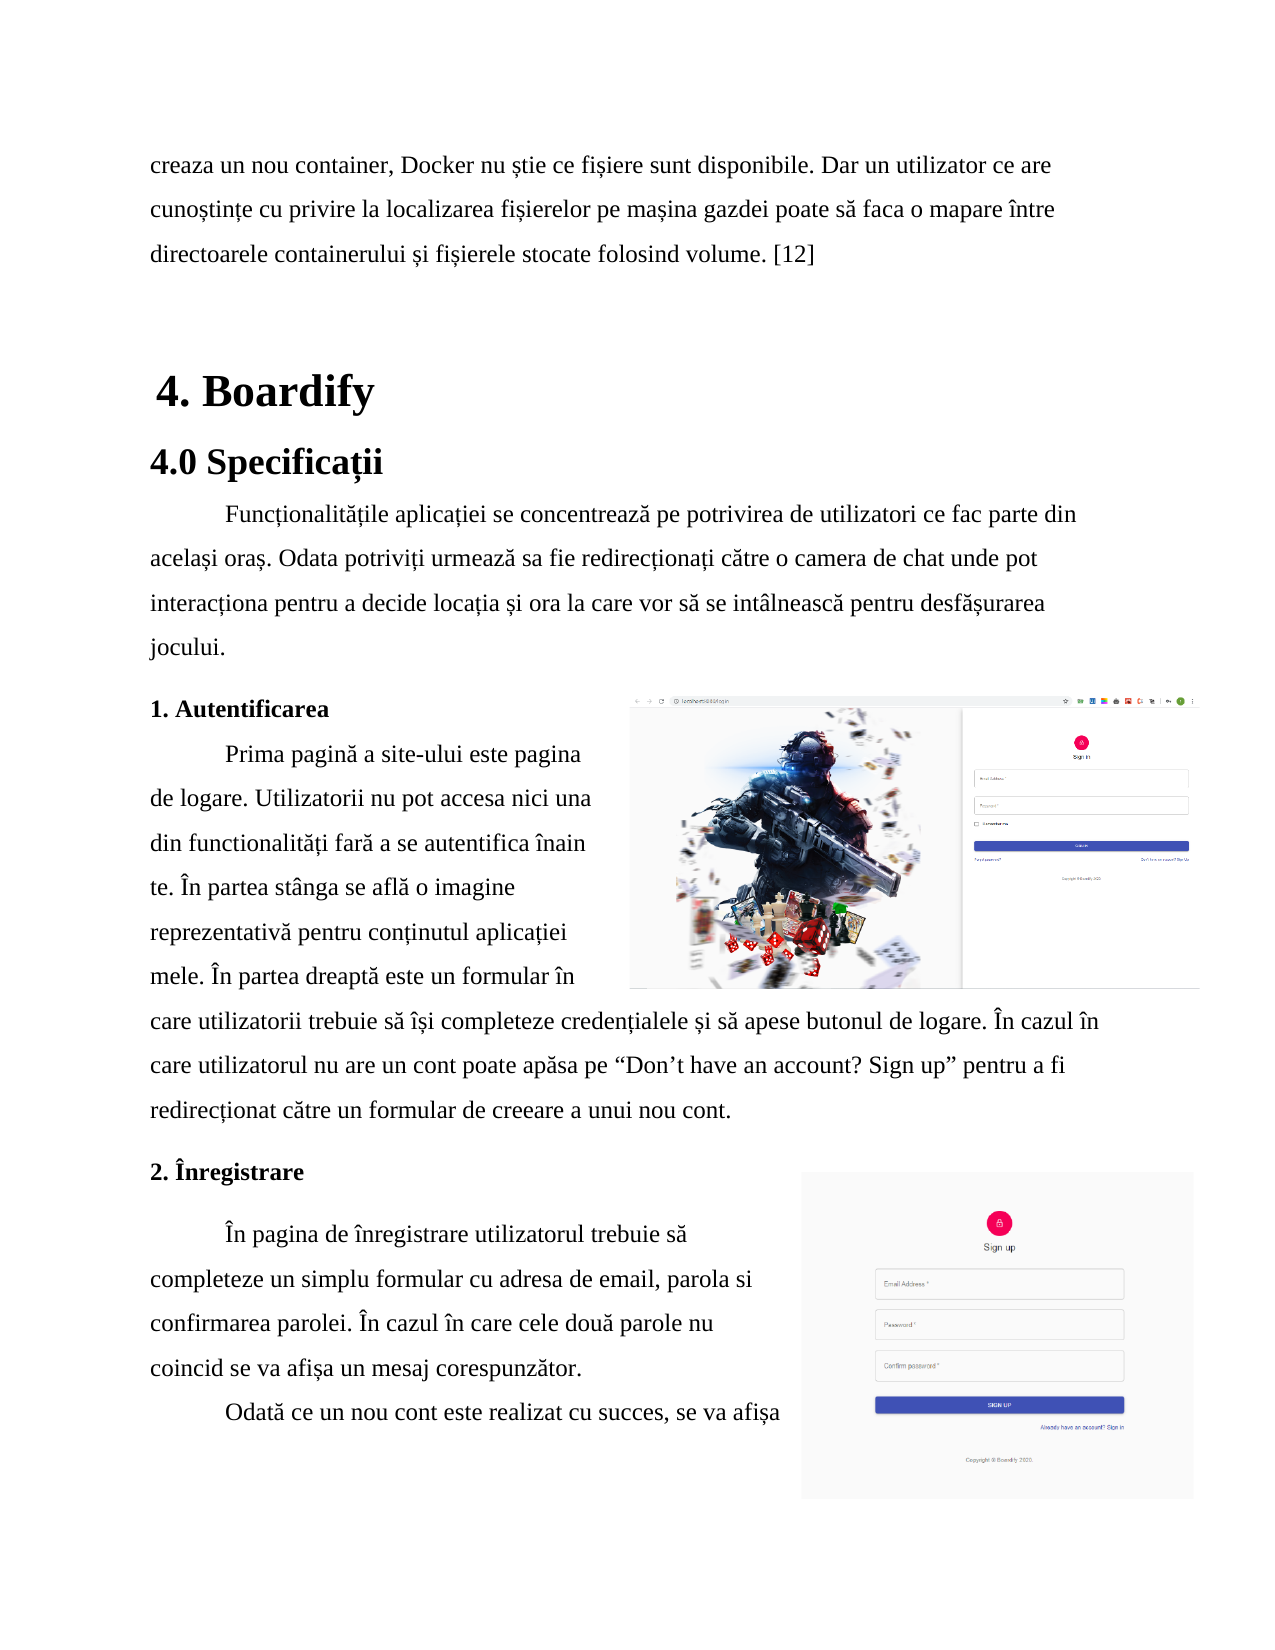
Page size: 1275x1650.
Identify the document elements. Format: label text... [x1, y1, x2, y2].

picture [801, 1172, 1194, 1499]
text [150, 150, 1125, 661]
picture [629, 695, 1200, 989]
text 2. Înregistrare [150, 1157, 1125, 1186]
